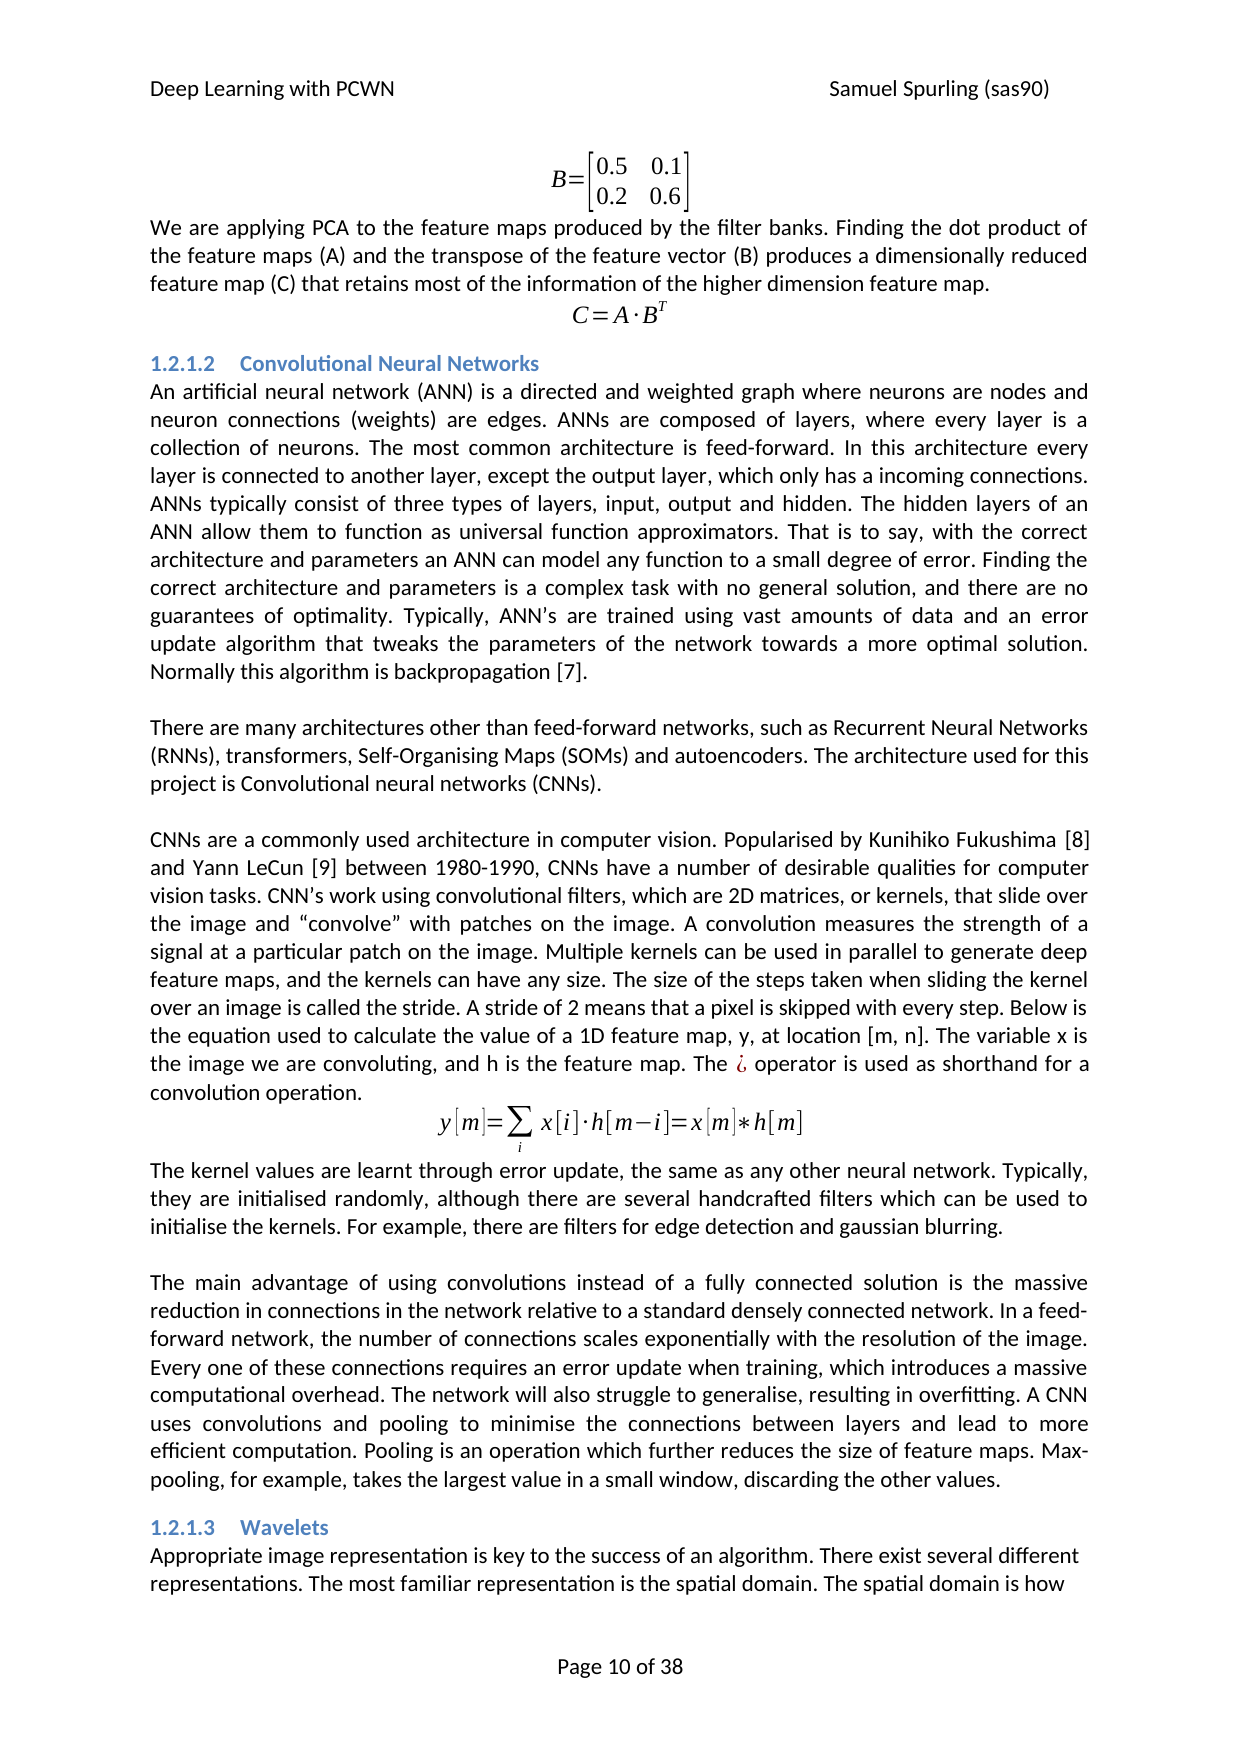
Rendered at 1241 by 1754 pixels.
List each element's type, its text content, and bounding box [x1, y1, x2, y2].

text The main advantage of using convolutions instead of a fully connected solution is the massive reduction in connections in the network relative to a standard densely connected network. In a feed-forward network, the number of connections scales exponentially with the resolution of the image. Every one of these connections requires an error update when training, which introduces a massive computational overhead. The network will also struggle to generalise, resulting in overfitting. A CNN uses convolutions and pooling to minimise the connections between layers and lead to more efficient computation. Pooling is an operation which further reduces the size of feature maps. Max-pooling, for example, takes the largest value in a small window, discarding the other values. [150, 1268, 1090, 1493]
subtitle Wavelets [150, 1513, 1090, 1542]
text CNNs are a commonly used architecture in computer vision. Popularised by Kunihiko Fukushima and Yann LeCun between 1980-1990, CNNs have a number of desirable qualities for computer vision tasks. CNN’s work using convolutional filters, which are 2D matrices, or kernels, that slide over the image and “convolve” with patches on the image. A convolution measures the strength of a signal at a particular patch on the image. Multiple kernels can be used in parallel to generate deep feature maps, and the kernels can have any size. The size of the steps taken when sliding the kernel over an image is called the stride. A stride of 2 means that a pixel is skipped with every step. Below is the equation used to calculate the value of a 1D feature map, y, at location [m, n]. The variable x is the image we are convoluting, and h is the feature map. The operator is used as shorthand for a convolution operation. [150, 825, 1090, 1106]
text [150, 1542, 1090, 1598]
text We are applying PCA to the feature maps produced by the filter banks. Finding the dot product of the feature maps (A) and the transpose of the feature vector (B) produces a dimensionally reduced feature map (C) that retains most of the information of the higher dimension feature map. [150, 213, 1090, 297]
subtitle Convolutional Neural Networks [150, 349, 1090, 377]
text An artificial neural network (ANN) is a directed and weighted graph where neurons are nodes and neuron connections (weights) are edges. ANNs are composed of layers, where every layer is a collection of neurons. The most common architecture is feed-forward. In this architecture every layer is connected to another layer, except the output layer, which only has a incoming connections. ANNs typically consist of three types of layers, input, output and hidden. The hidden layers of an ANN allow them to function as universal function approximators. That is to say, with the correct architecture and parameters an ANN can model any function to a small degree of error. Finding the correct architecture and parameters is a complex task with no general solution, and there are no guarantees of optimality. Typically, ANN’s are trained using vast amounts of data and an error update algorithm that tweaks the parameters of the network towards a more optimal solution. Normally this algorithm is backpropagation . [150, 377, 1090, 685]
text There are many architectures other than feed-forward networks, such as Recurrent Neural Networks (RNNs), transformers, Self-Organising Maps (SOMs) and autoencoders. The architecture used for this project is Convolutional neural networks (CNNs). [150, 713, 1090, 797]
text The kernel values are learnt through error update, the same as any other neural network. Typically, they are initialised randomly, although there are several handcrafted filters which can be used to initialise the kernels. For example, there are filters for edge detection and gaussian blurring. [150, 1156, 1090, 1241]
